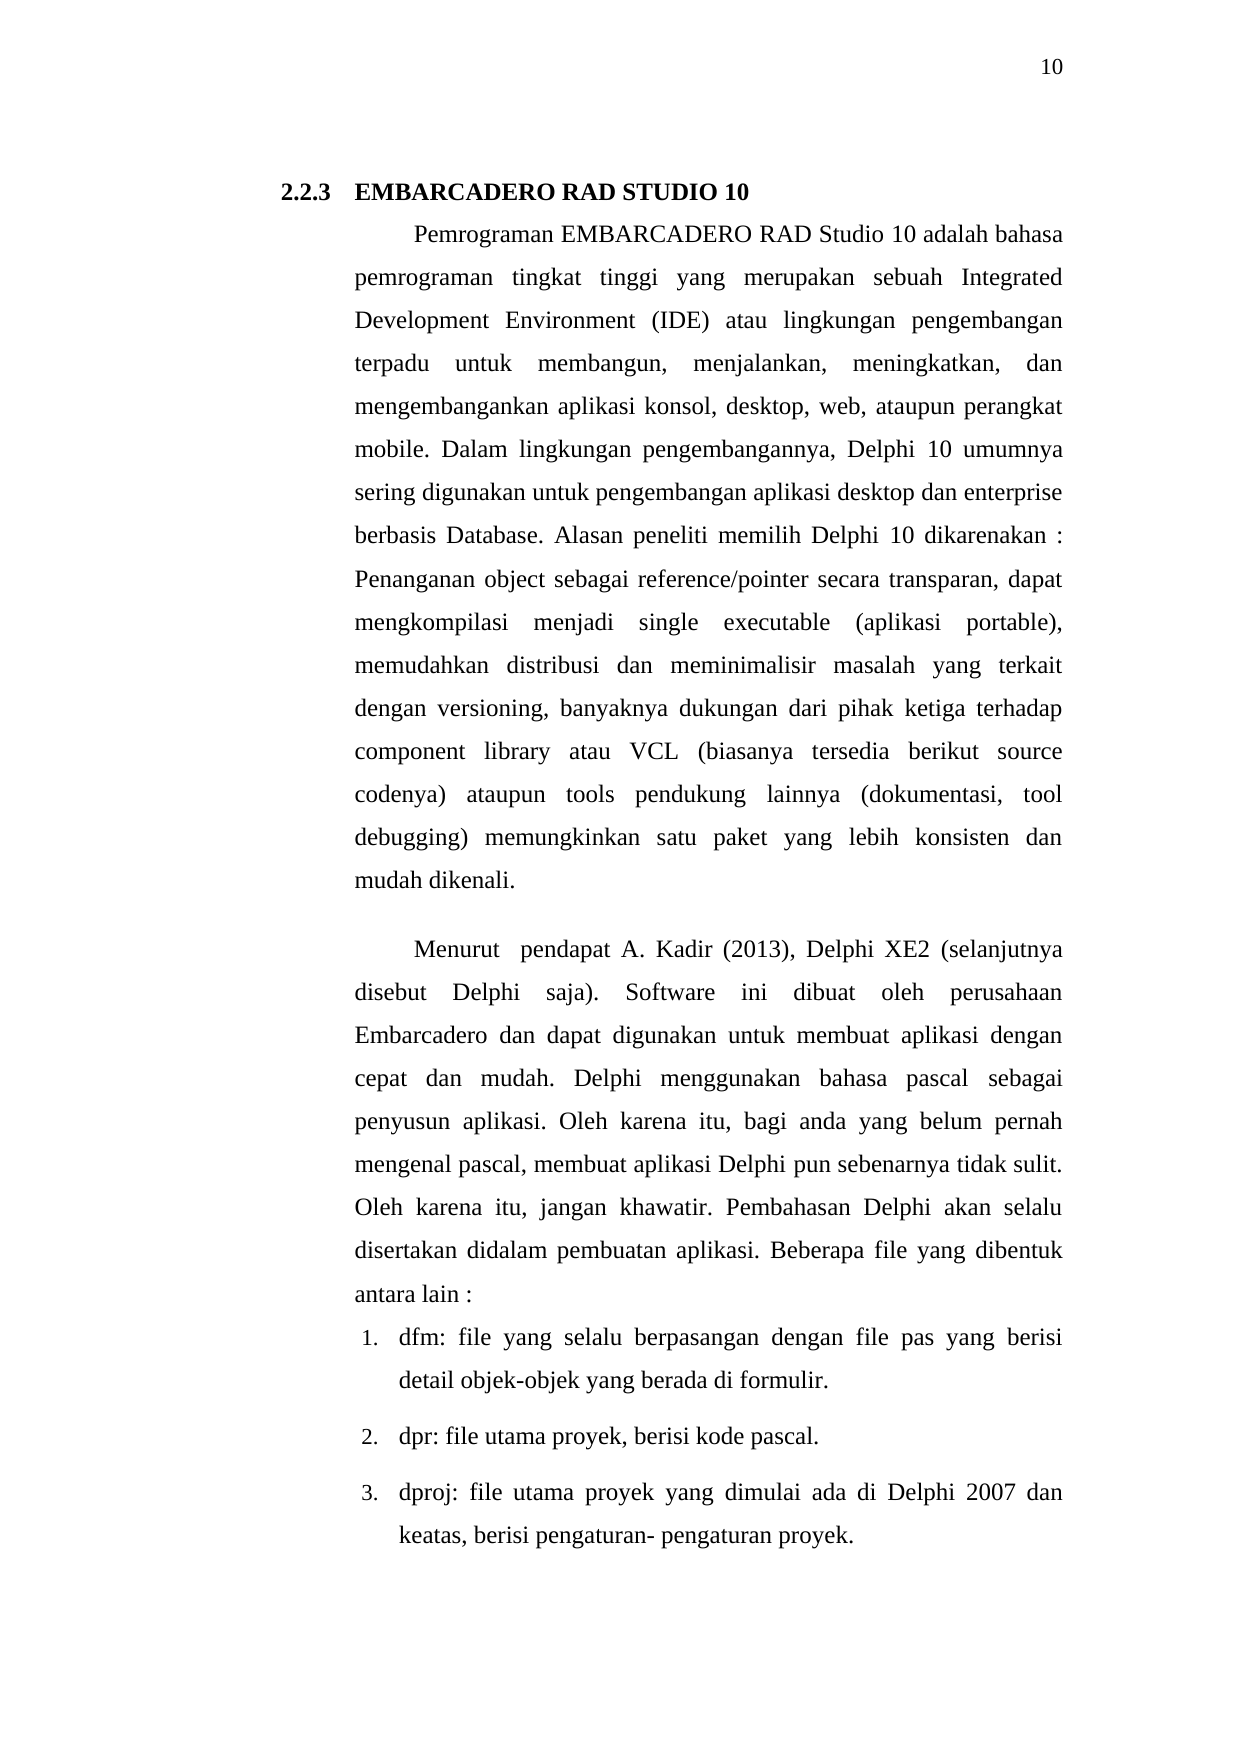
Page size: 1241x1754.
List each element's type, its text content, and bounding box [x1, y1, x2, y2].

list Pemrograman EMBARCADERO RAD Studio 10 adalah bahasa pemrograman tingkat tinggi yang merupakan sebuah Integrated Development Environment (IDE) atau lingkungan pengembangan terpadu untuk membangun, menjalankan, meningkatkan, dan mengembangankan aplikasi konsol, desktop, web, ataupun perangkat mobile. Dalam lingkungan pengembangannya, Delphi 10 umumnya sering digunakan untuk pengembangan aplikasi desktop dan enterprise berbasis Database. Alasan peneliti memilih Delphi 10 dikarenakan : Penanganan object sebagai reference/pointer secara transparan, dapat mengkompilasi menjadi single executable (aplikasi portable), memudahkan distribusi dan meminimalisir masalah yang terkait dengan versioning, banyaknya dukungan dari pihak ketiga terhadap component library atau VCL (biasanya tersedia berikut source codenya) ataupun tools pendukung lainnya (dokumentasi, tool debugging) memungkinkan satu paket yang lebih konsisten dan mudah dikenali. [354, 219, 1063, 894]
list dproj: file utama proyek yang dimulai ada di Delphi 2007 dan keatas, berisi pengaturan- pengaturan proyek. [361, 1477, 1063, 1548]
list Menurut pendapat A. Kadir (2013), Delphi XE2 (selanjutnya disebut Delphi saja). Software ini dibuat oleh perusahaan Embarcadero dan dapat digunakan untuk membuat aplikasi dengan cepat dan mudah. Delphi menggunakan bahasa pascal sebagai penyusun aplikasi. Oleh karena itu, bagi anda yang belum pernah mengenal pascal, membuat aplikasi Delphi pun sebenarnya tidak sulit. Oleh karena itu, jangan khawatir. Pembahasan Delphi akan selalu disertakan didalam pembuatan aplikasi. Beberapa file yang dibentuk antara lain : [354, 934, 1063, 1307]
list dfm: file yang selalu berpasangan dengan file pas yang berisi detail objek-objek yang berada di formulir. [361, 1322, 1063, 1394]
subtitle EMBARCADERO RAD STUDIO 10 [281, 177, 1063, 206]
list dpr: file utama proyek, berisi kode pascal. [361, 1421, 1063, 1449]
